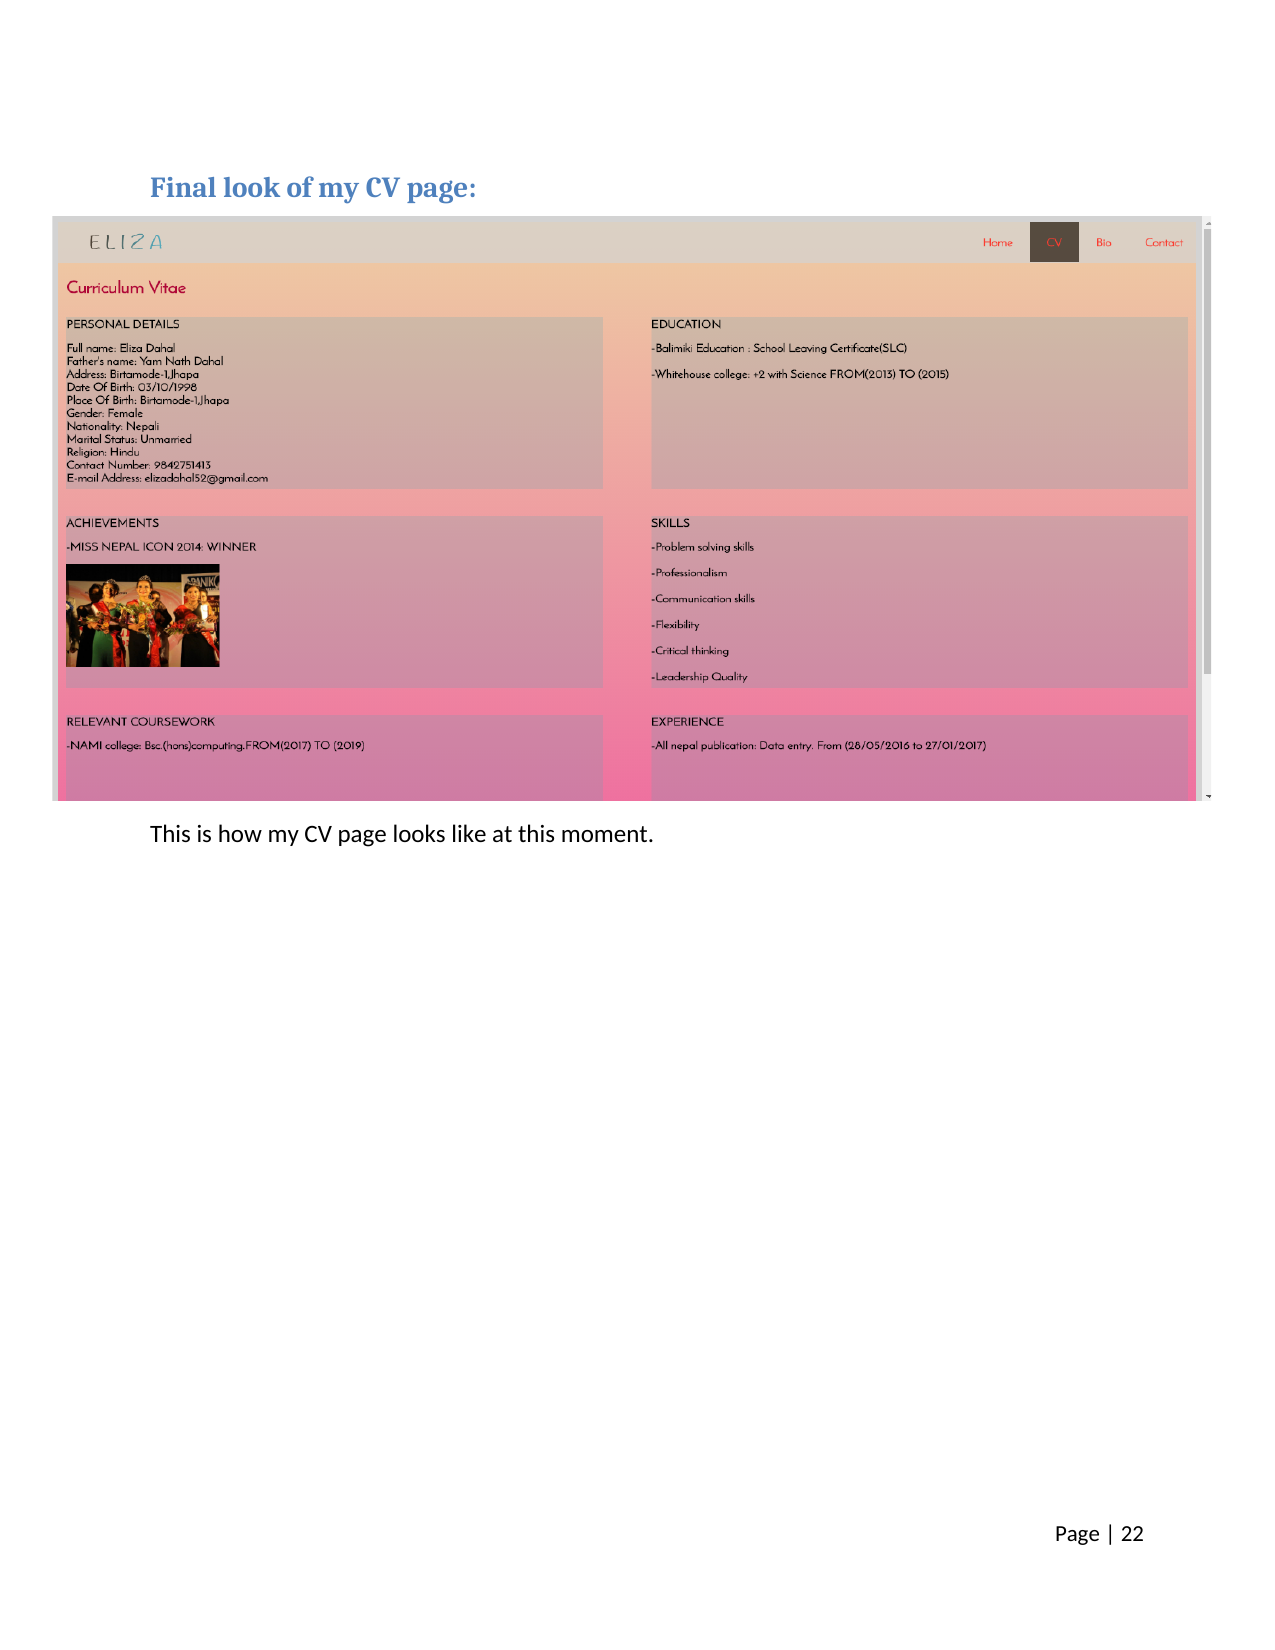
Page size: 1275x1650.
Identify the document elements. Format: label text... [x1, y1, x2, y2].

text This is how my CV page looks like at this moment. [150, 801, 1144, 848]
picture [52, 216, 1211, 801]
subtitle Final look of my CV page: [150, 171, 1144, 204]
